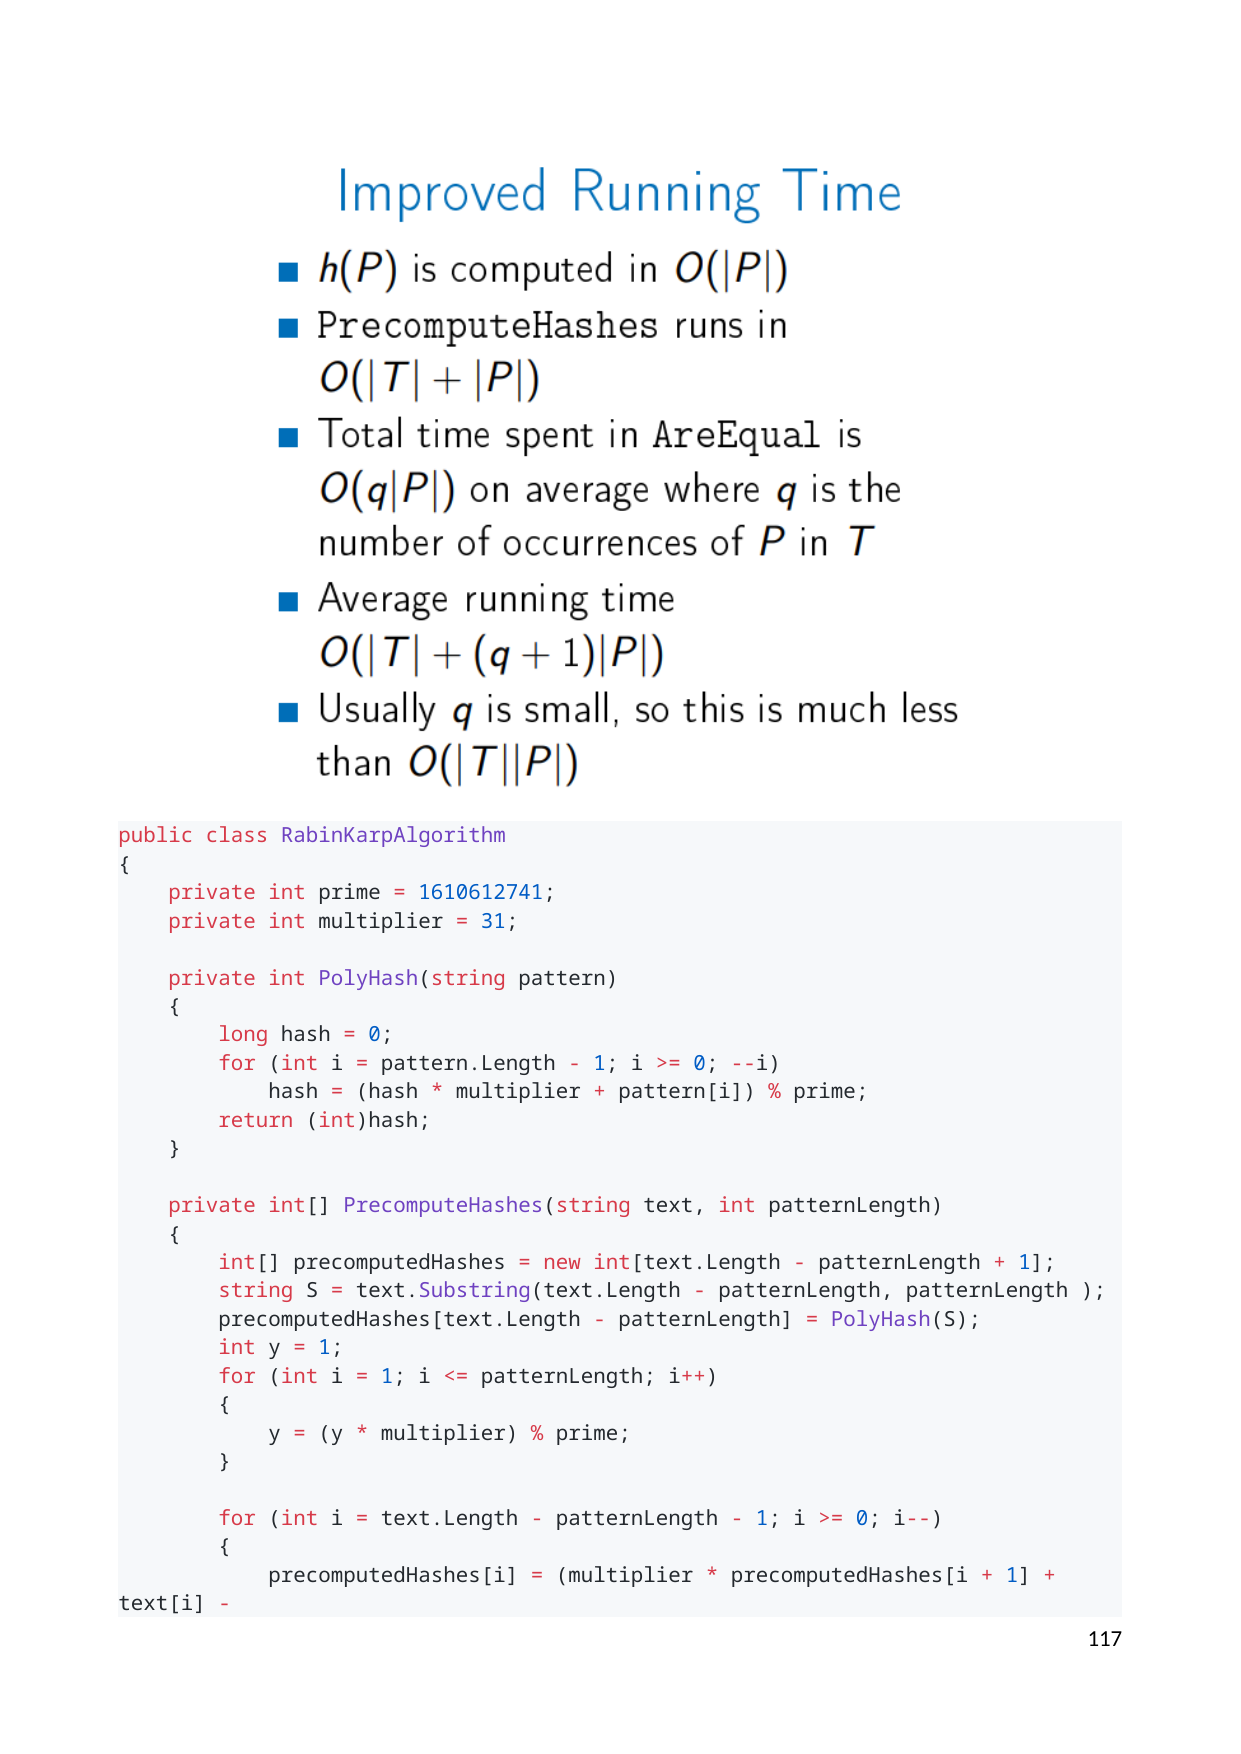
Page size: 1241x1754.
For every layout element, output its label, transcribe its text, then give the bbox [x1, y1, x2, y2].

text for (int i = 1; i <= patternLength; i++) [118, 1361, 1122, 1389]
text { [118, 849, 1122, 877]
text long hash = 0; [118, 1019, 1122, 1048]
text precomputedHashes[text.Length - patternLength] = PolyHash(S); [118, 1304, 1122, 1332]
text } [118, 1133, 1122, 1162]
text int[] precomputedHashes = new int[text.Length - patternLength + 1]; [118, 1247, 1122, 1276]
text return (int)hash; [118, 1105, 1122, 1133]
text private int PolyHash(string pattern) [118, 963, 1122, 991]
text for (int i = text.Length - patternLength - 1; i >= 0; i--) [118, 1503, 1122, 1531]
picture [256, 147, 984, 796]
text y = (y * multiplier) % prime; [118, 1418, 1122, 1446]
text public class RabinKarpAlgorithm [118, 821, 1122, 849]
text private int multiplier = 31; [118, 906, 1122, 934]
text int y = 1; [118, 1332, 1122, 1361]
text { [118, 1389, 1122, 1418]
text precomputedHashes[i] = (multiplier * precomputedHashes[i + 1] + text[i] - [118, 1560, 1122, 1617]
text { [118, 1531, 1122, 1560]
text private int[] PrecomputeHashes(string text, int patternLength) [118, 1190, 1122, 1219]
text { [118, 1219, 1122, 1247]
text string S = text.Substring(text.Length - patternLength, patternLength ); [118, 1276, 1122, 1304]
text for (int i = pattern.Length - 1; i >= 0; --i) [118, 1048, 1122, 1076]
text hash = (hash * multiplier + pattern[i]) % prime; [118, 1076, 1122, 1105]
text } [118, 1446, 1122, 1474]
text private int prime = 1610612741; [118, 877, 1122, 906]
text { [118, 991, 1122, 1019]
